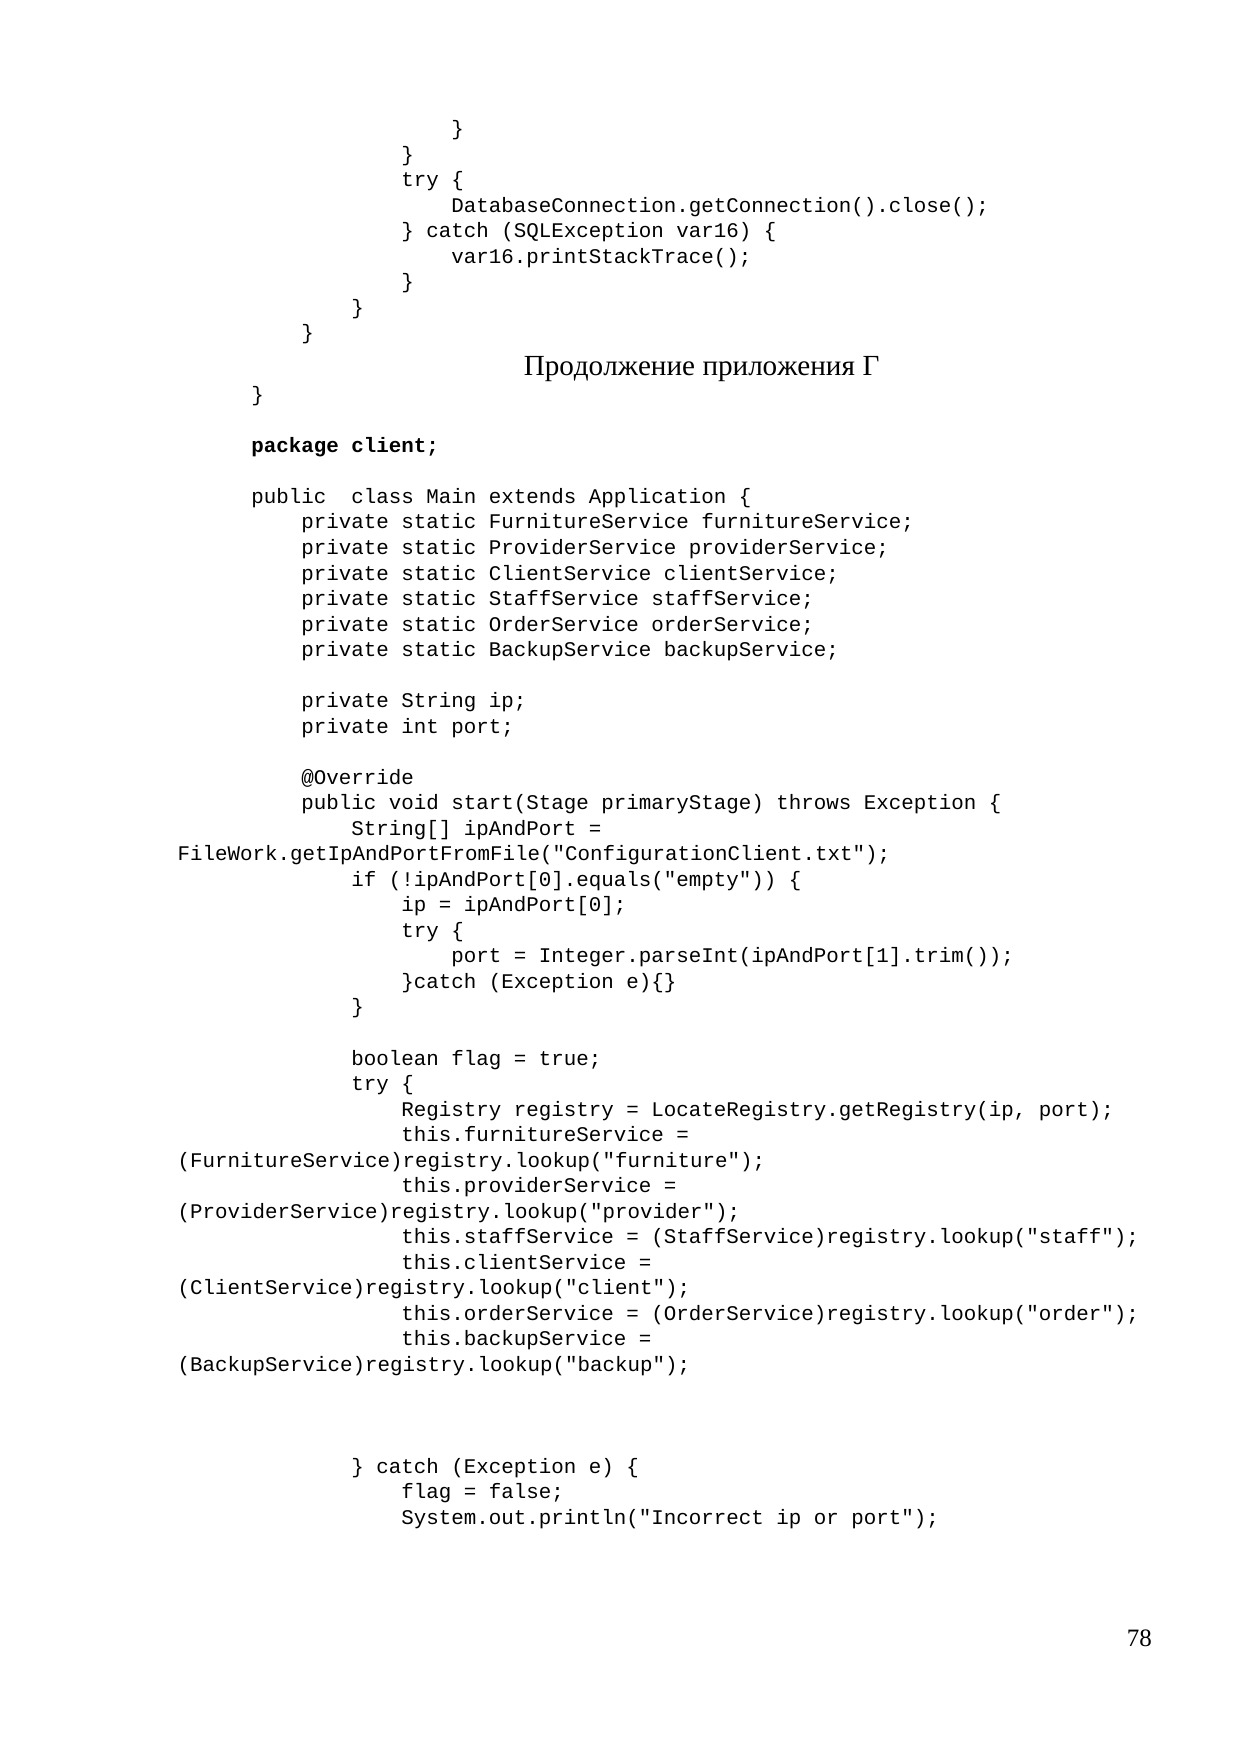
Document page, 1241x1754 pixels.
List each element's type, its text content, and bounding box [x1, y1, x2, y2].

text } [177, 384, 1152, 408]
text this.furnitureService = (FurnitureService)registry.lookup("furniture"); [177, 1124, 1152, 1173]
text try { [177, 920, 1152, 943]
text } [177, 297, 1152, 320]
text port = Integer.parseInt(ipAndPort[1].trim()); [177, 945, 1152, 969]
text private static FurnitureService furnitureService; [177, 512, 1152, 535]
text } [177, 996, 1152, 1020]
text boolean flag = true; [177, 1047, 1152, 1071]
text var16.printStackTrace(); [177, 246, 1152, 269]
text private int port; [177, 716, 1152, 739]
text private static BackupService backupService; [177, 639, 1152, 663]
text } [177, 271, 1152, 295]
text String[] ipAndPort = FileWork.getIpAndPortFromFile("ConfigurationClient.txt"); [177, 818, 1152, 867]
text } [177, 144, 1152, 167]
text flag = false; [177, 1481, 1152, 1505]
text } [177, 118, 1152, 142]
text this.backupService = (BackupService)registry.lookup("backup"); [177, 1328, 1152, 1377]
text }catch (Exception e){} [177, 971, 1152, 994]
text if (!ipAndPort[0].equals("empty")) { [177, 869, 1152, 892]
text try { [177, 169, 1152, 193]
text package client; [177, 435, 1152, 459]
text this.clientService = (ClientService)registry.lookup("client"); [177, 1252, 1152, 1301]
text System.out.println("Incorrect ip or port"); [177, 1507, 1152, 1531]
text private static ClientService clientService; [177, 563, 1152, 586]
text try { [177, 1073, 1152, 1097]
text private static OrderService orderService; [177, 614, 1152, 637]
text } catch (Exception e) { [177, 1456, 1152, 1479]
text } [177, 322, 1152, 346]
text public class Main extends Application { [177, 486, 1152, 510]
text DatabaseConnection.getConnection().close(); [177, 195, 1152, 218]
text this.providerService = (ProviderService)registry.lookup("provider"); [177, 1175, 1152, 1224]
text Registry registry = LocateRegistry.getRegistry(ip, port); [177, 1098, 1152, 1122]
text private static ProviderService providerService; [177, 537, 1152, 561]
text } catch (SQLException var16) { [177, 220, 1152, 244]
text this.staffService = (StaffService)registry.lookup("staff"); [177, 1226, 1152, 1250]
text @Override [177, 767, 1152, 790]
text Продолжение приложения Г [177, 348, 1152, 381]
text private static StaffService staffService; [177, 588, 1152, 612]
text ip = ipAndPort[0]; [177, 894, 1152, 918]
text public void start(Stage primaryStage) throws Exception { [177, 792, 1152, 816]
text this.orderService = (OrderService)registry.lookup("order"); [177, 1303, 1152, 1326]
text private String ip; [177, 690, 1152, 714]
